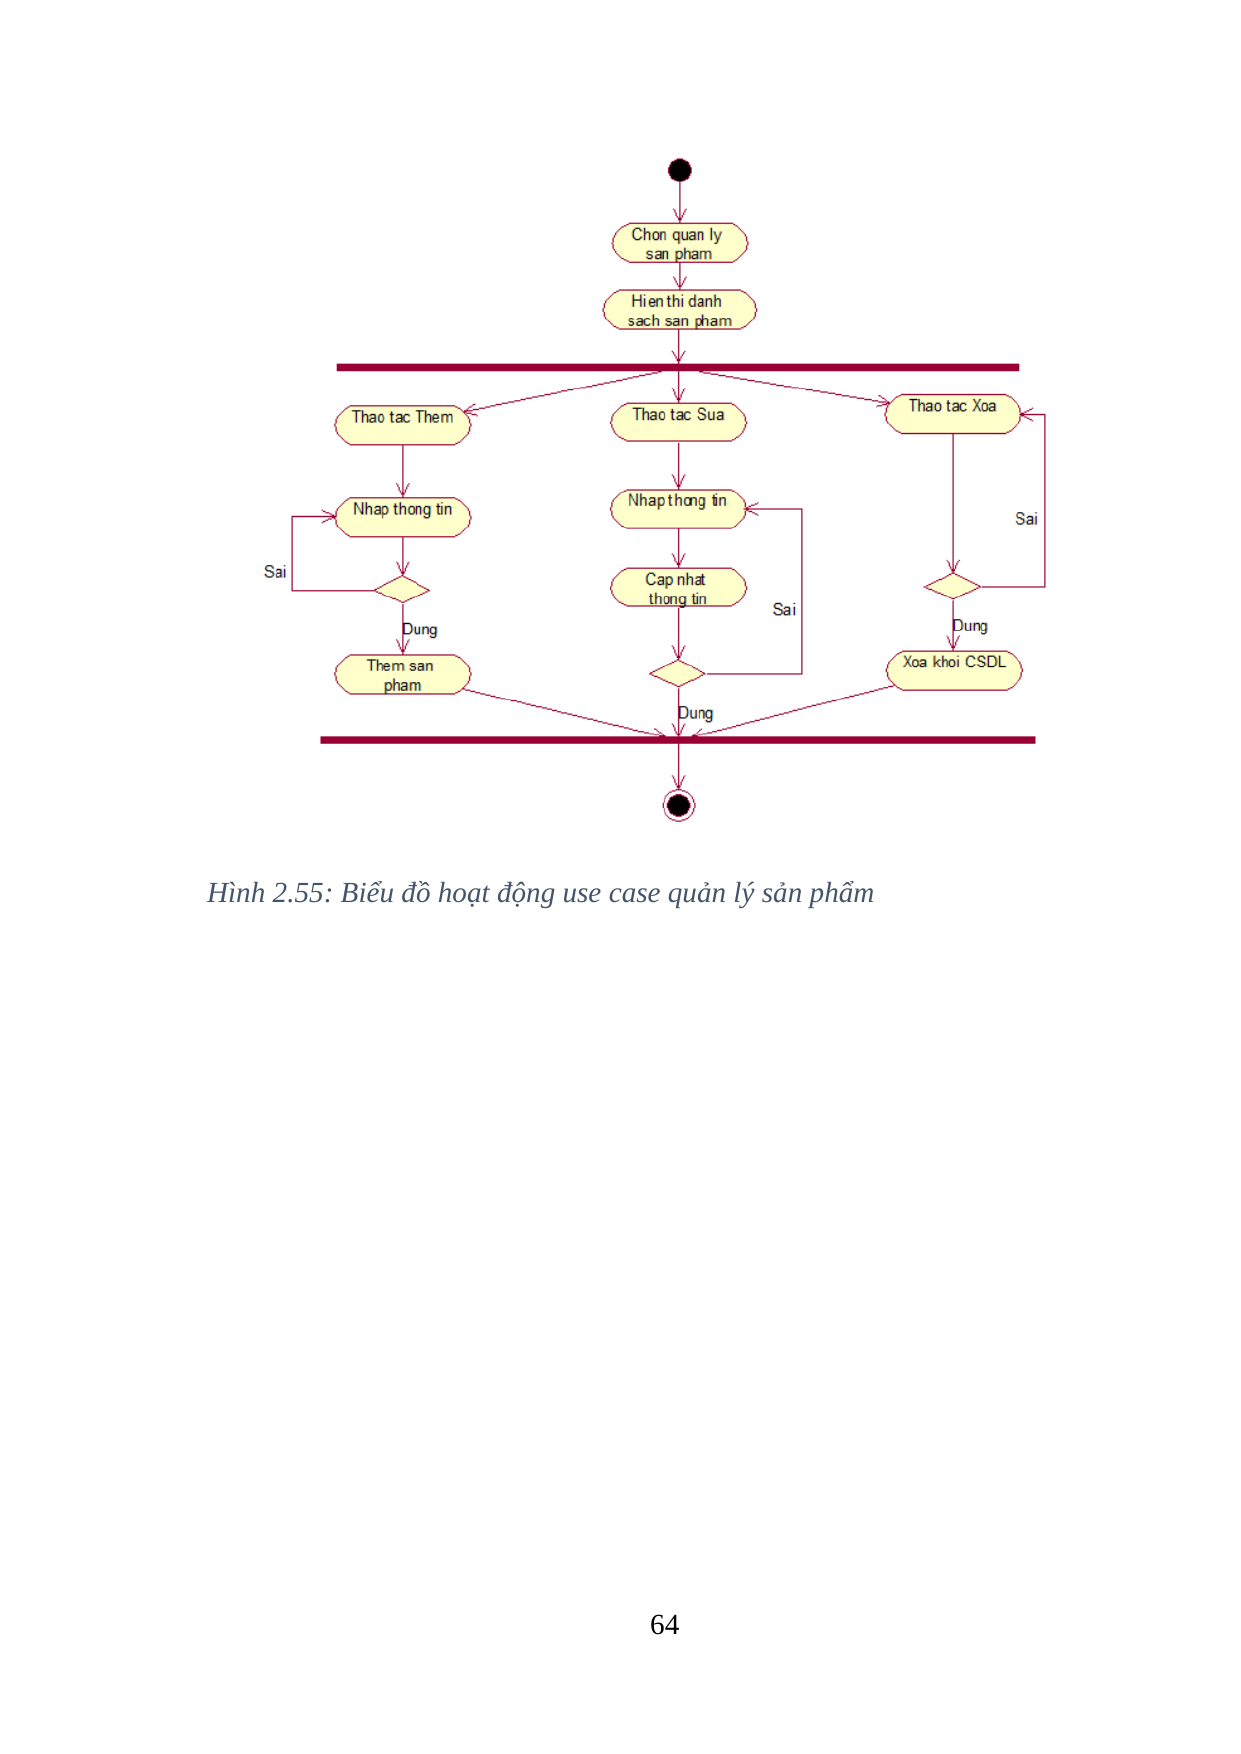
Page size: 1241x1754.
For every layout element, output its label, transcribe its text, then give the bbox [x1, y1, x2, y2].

picture [206, 147, 1123, 838]
